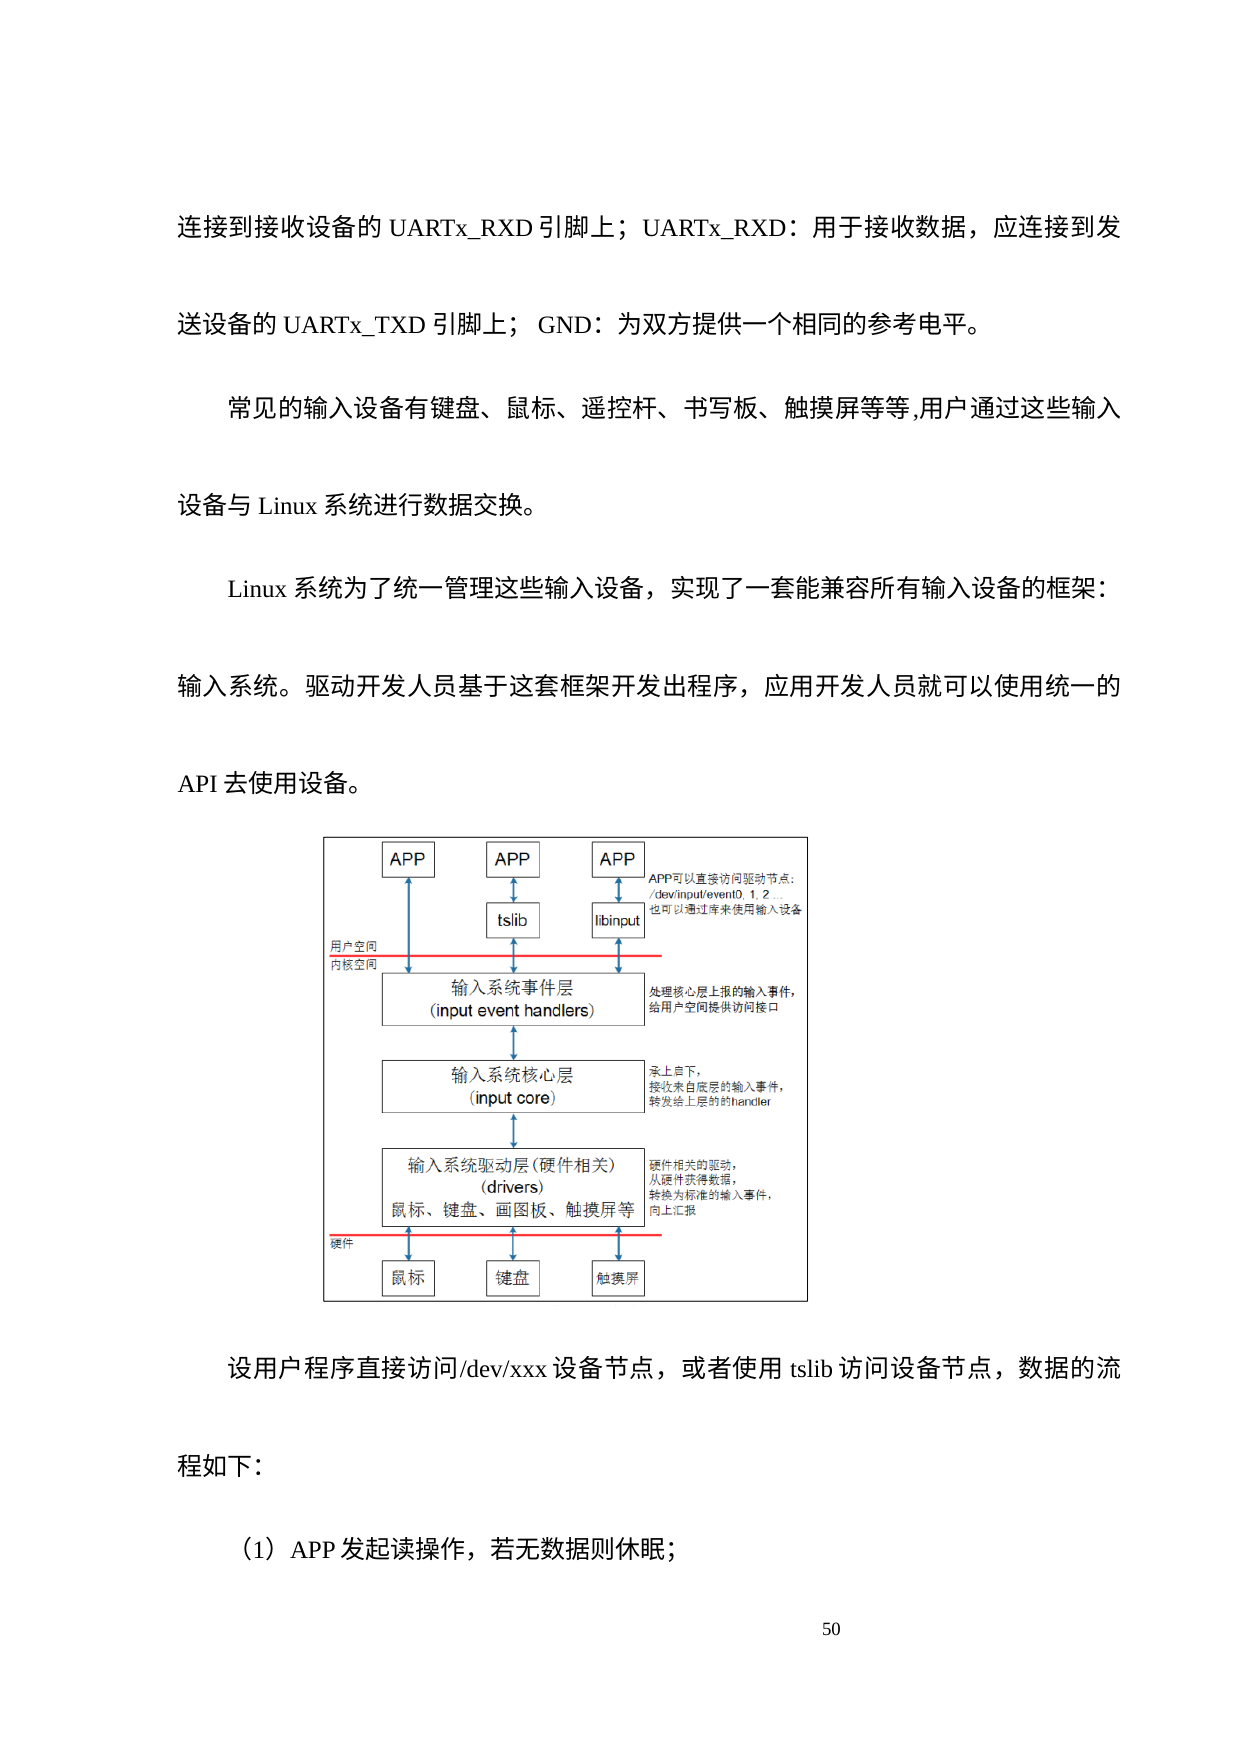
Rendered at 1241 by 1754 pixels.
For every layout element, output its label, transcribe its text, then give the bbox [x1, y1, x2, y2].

text 设用户程序直接访问/dev/xxx设备节点，或者使用tslib访问设备节点，数据的流程如下： [177, 1334, 1122, 1497]
text 常见的输入设备有键盘、鼠标、遥控杆、书写板、触摸屏等等,用户通过这些输入设备与 Linux 系统进行数据交换。 [177, 374, 1122, 536]
text （1）APP发起读操作，若无数据则休眠； [177, 1515, 1122, 1580]
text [177, 193, 1122, 356]
picture [302, 832, 818, 1306]
text Linux 系统为了统一管理这些输入设备，实现了一套能兼容所有输入设备的框架：输入系统。驱动开发人员基于这套框架开发出程序，应用开发人员就可以使用统一的 API 去使用设备。 [177, 554, 1122, 814]
